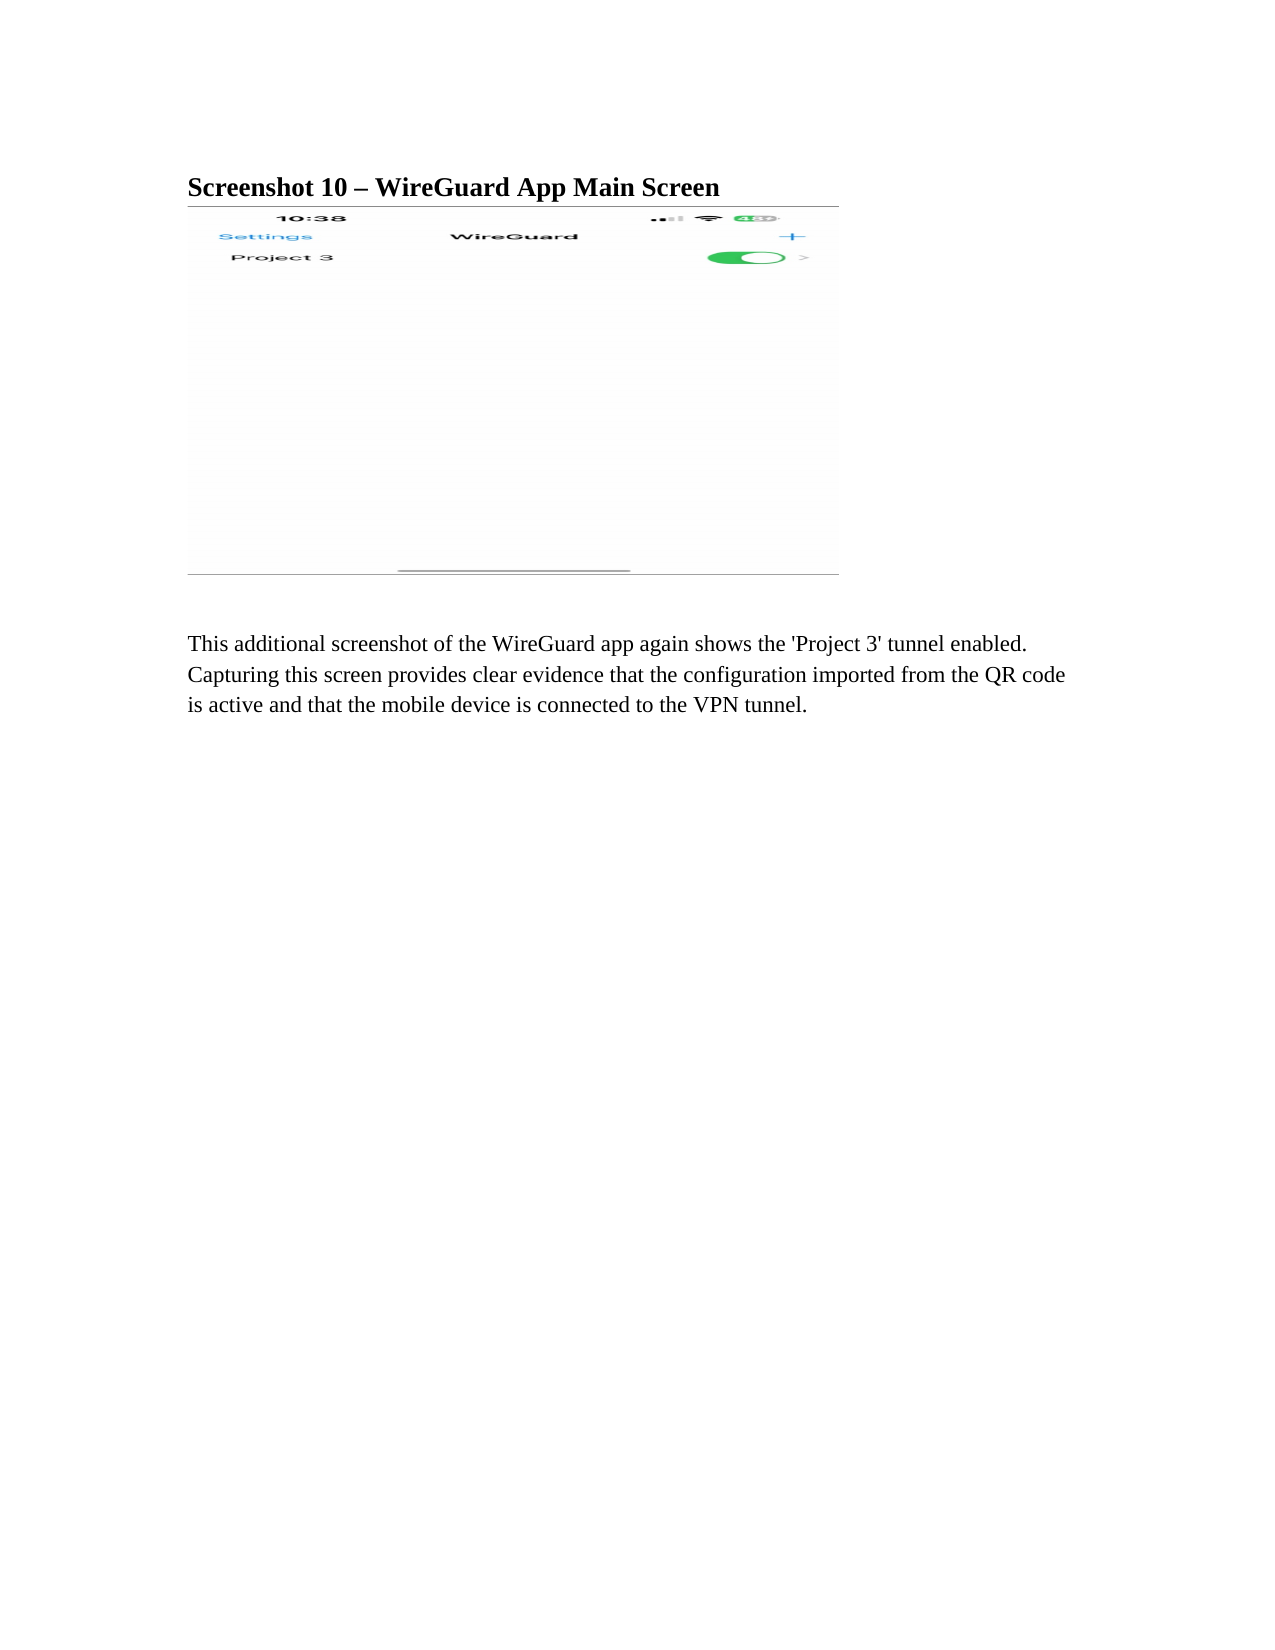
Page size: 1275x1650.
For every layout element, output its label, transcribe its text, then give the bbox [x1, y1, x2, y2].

text This additional screenshot of the WireGuard app again shows the 'Project 3' tunnel enabled. Capturing this screen provides clear evidence that the configuration imported from the QR code is active and that the mobile device is connected to the VPN tunnel. [187, 630, 1087, 717]
picture [187, 206, 839, 575]
